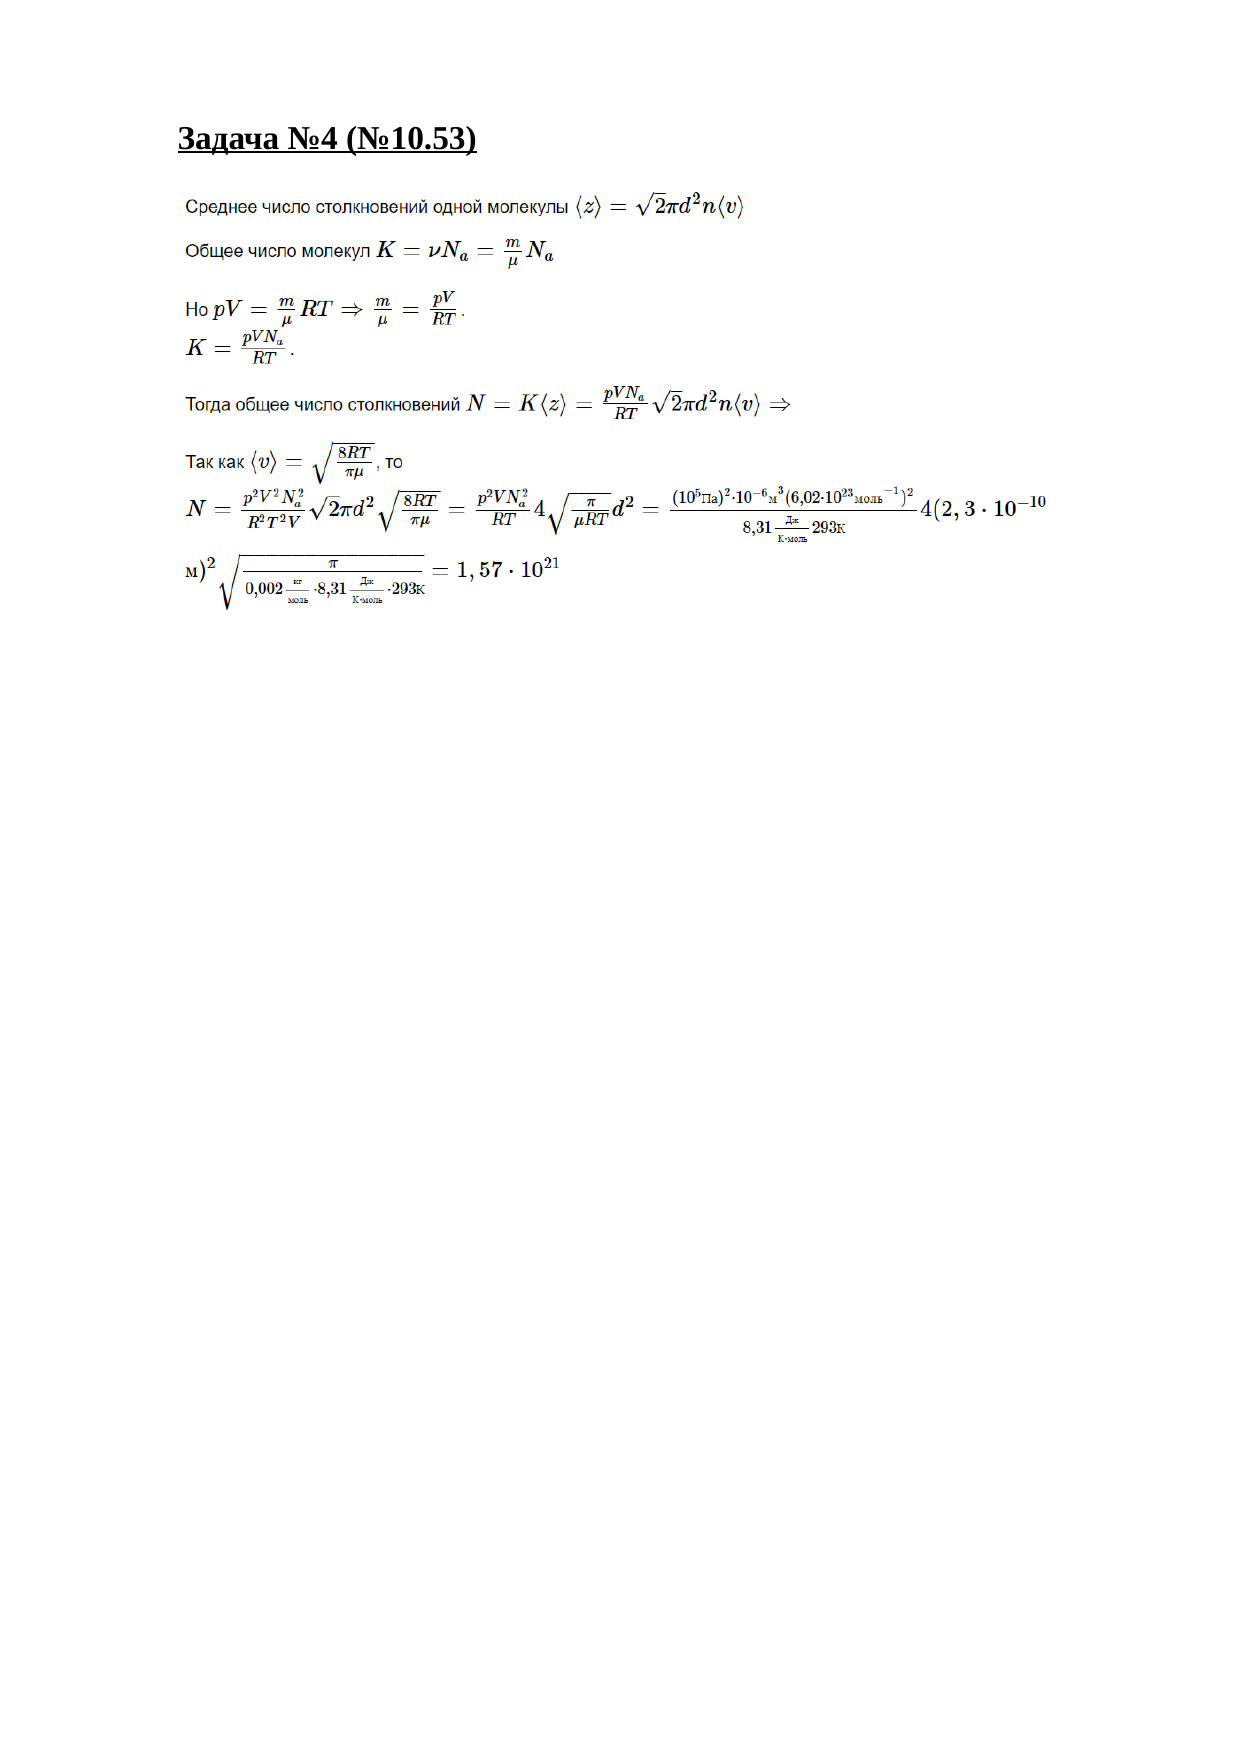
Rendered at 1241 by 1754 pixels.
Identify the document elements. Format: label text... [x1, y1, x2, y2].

picture [177, 176, 1152, 614]
text Задача №4 (№10.53) [177, 118, 1152, 156]
